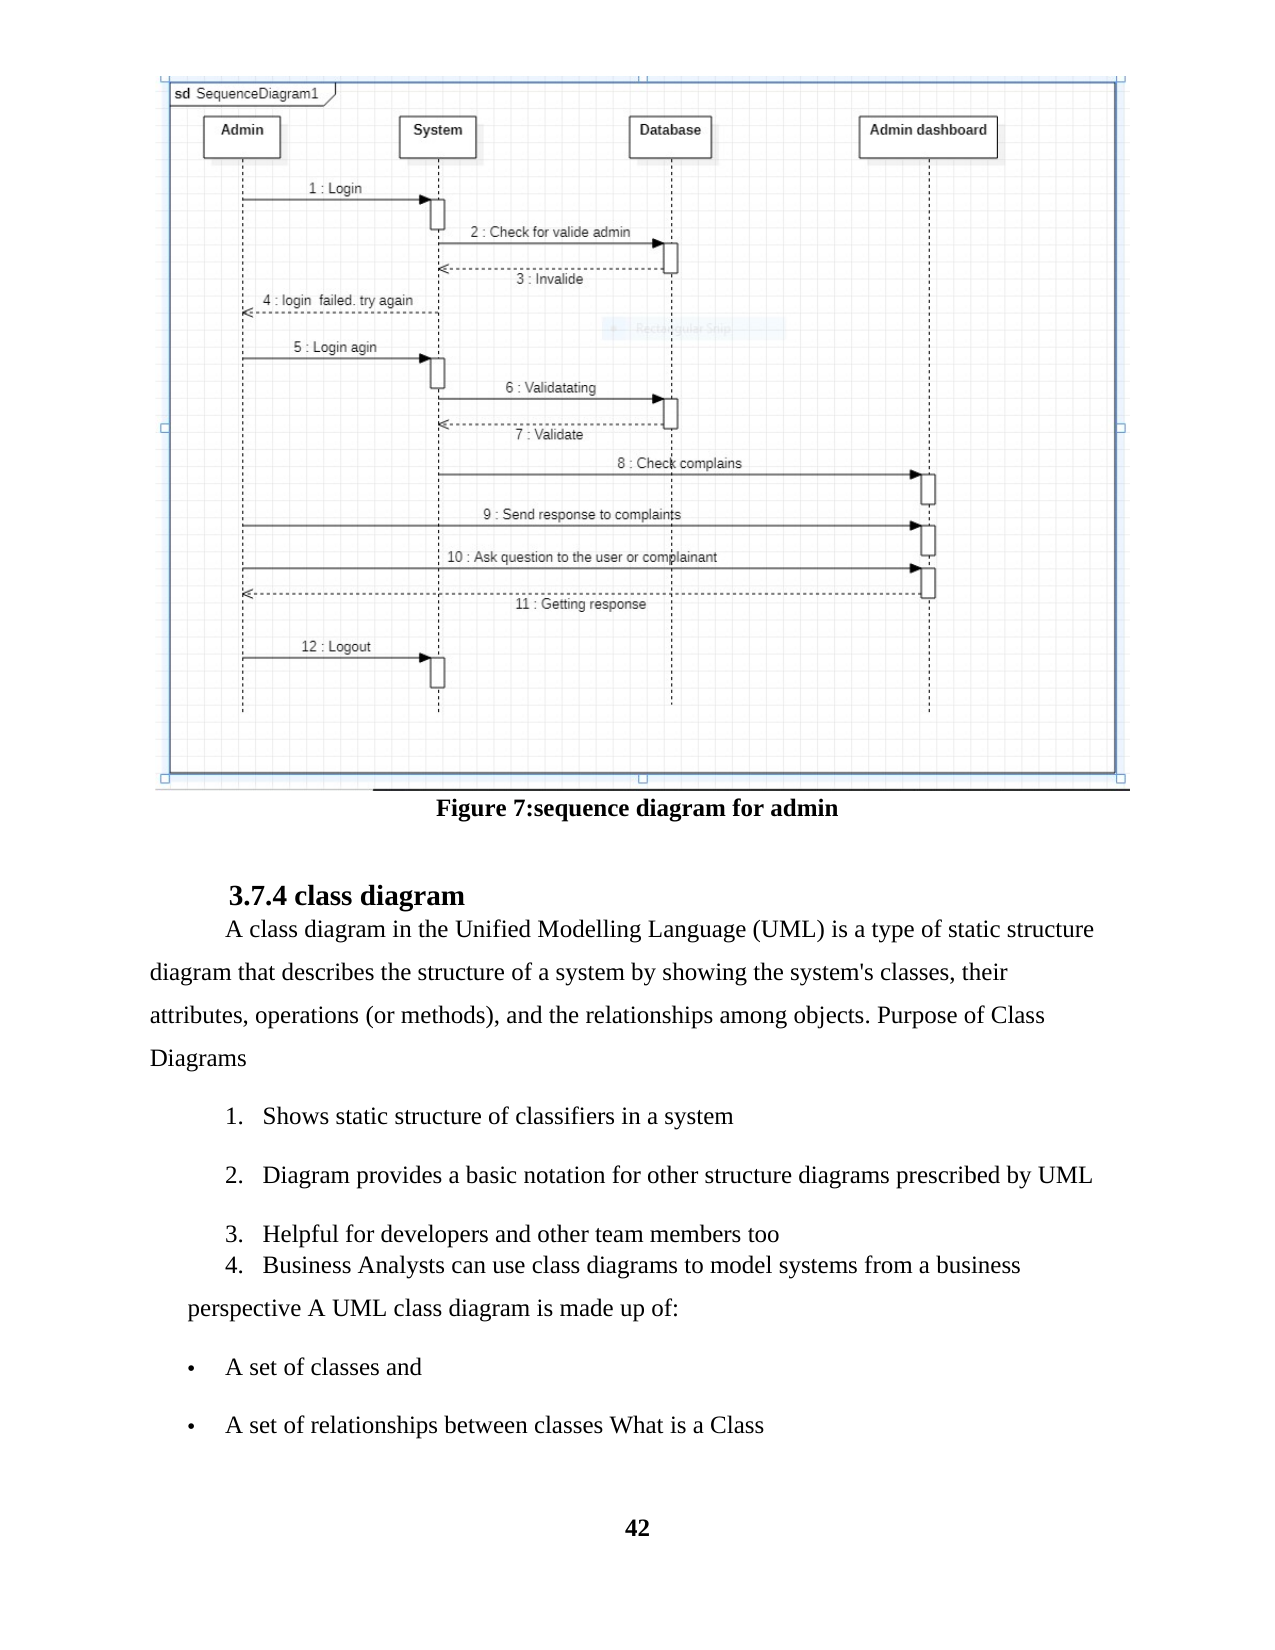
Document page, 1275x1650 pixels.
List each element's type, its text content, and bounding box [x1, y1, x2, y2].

picture [155, 76, 1130, 791]
list Helpful for developers and other team members too [187, 1219, 1126, 1248]
text A class diagram in the Unified Modelling Language (UML) is a type of static structure diagram that describes the structure of a system by showing the system's classes, their attributes, operations (or methods), and the relationships among objects. Purpose of Class Diagrams [149, 914, 1112, 1072]
list Business Analysts can use class diagrams to model systems from a business perspective A UML class diagram is made up of: [187, 1251, 1126, 1321]
list A set of relationships between classes What is a Class [187, 1410, 895, 1439]
text Figure 7:sequence diagram for admin [114, 793, 1161, 821]
list Diagram provides a basic notation for other structure diagrams prescribed by UML [187, 1160, 1126, 1189]
subtitle 3.7.4 class diagram [228, 878, 1198, 911]
list Shows static structure of classifiers in a system [187, 1101, 1126, 1130]
list A set of classes and [187, 1352, 895, 1380]
